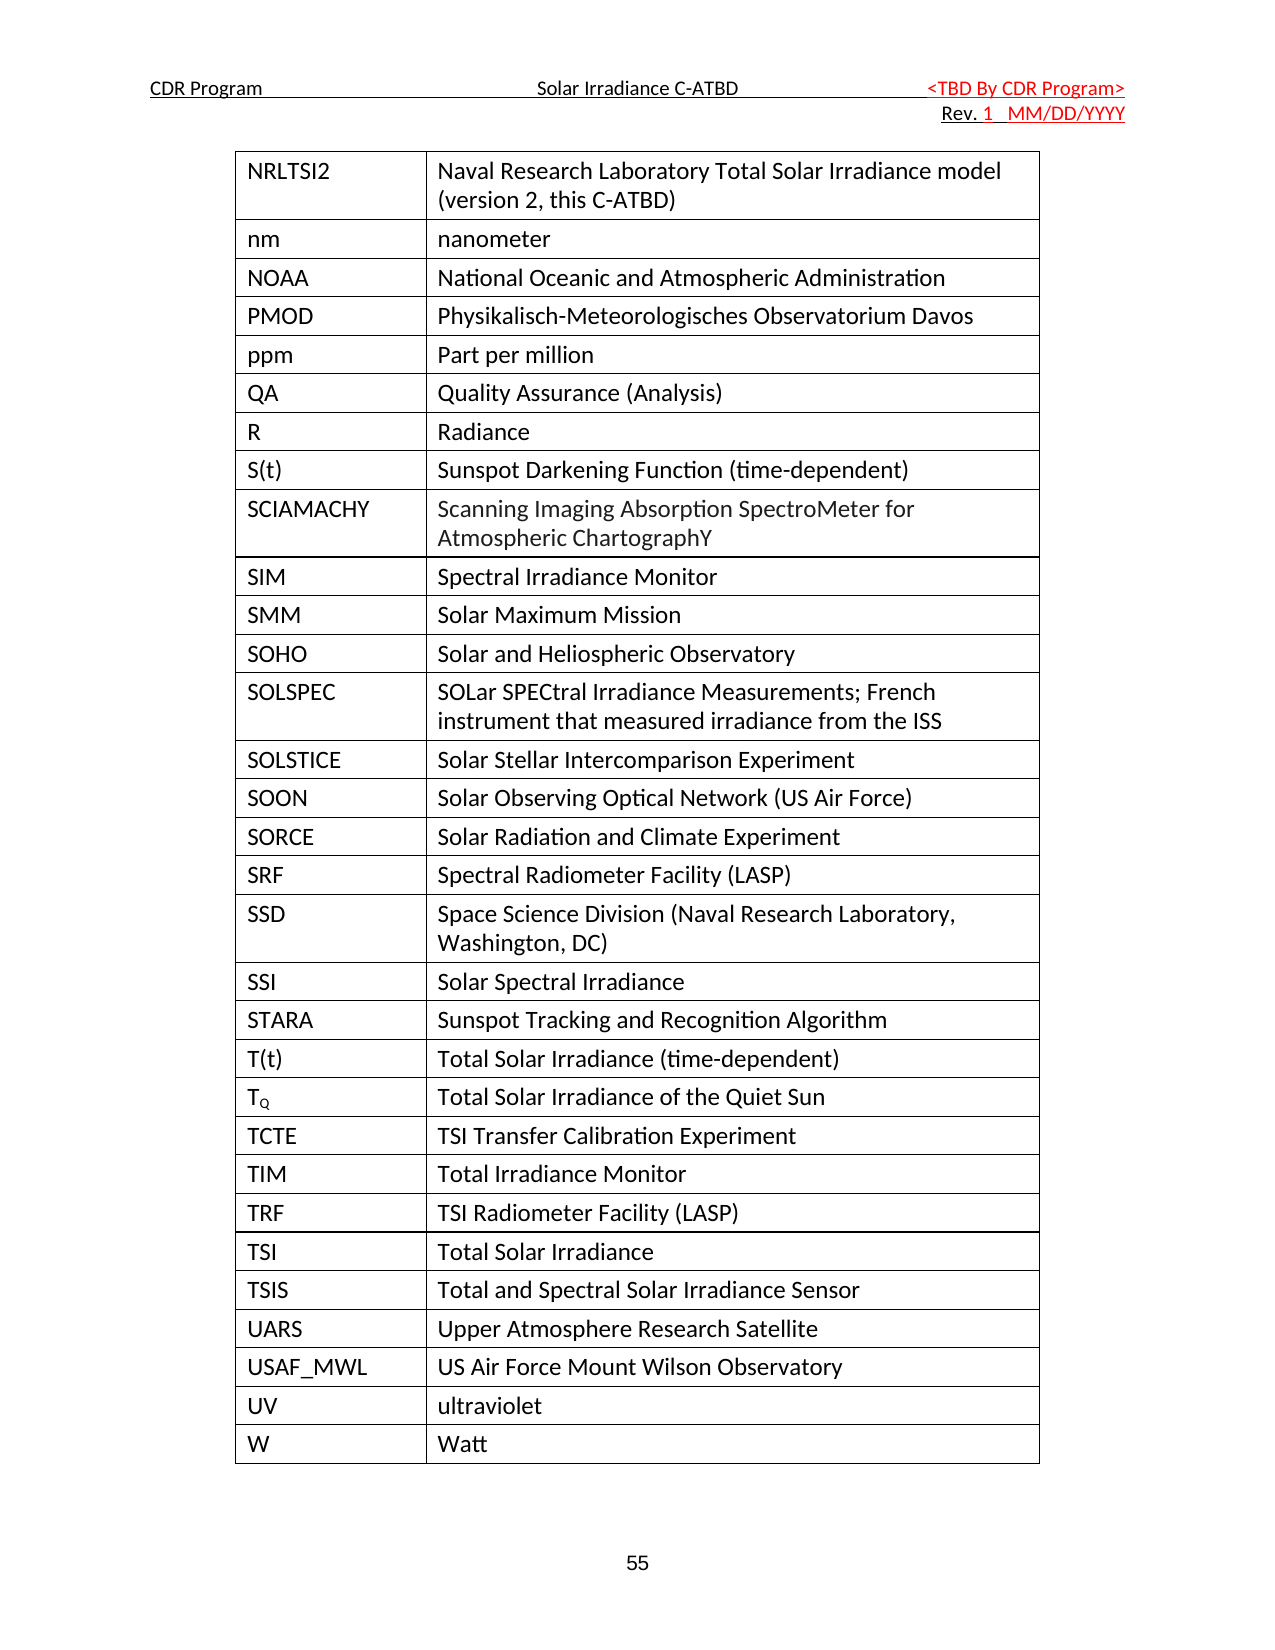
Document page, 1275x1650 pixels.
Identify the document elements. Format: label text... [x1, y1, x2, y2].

table_cell Solar Spectral Irradiance [427, 963, 1039, 1000]
table_cell nm [236, 220, 426, 257]
table_cell Scanning Imaging Absorption SpectroMeter for Atmospheric ChartographY [427, 490, 1039, 556]
table_cell SOLar SPECtral Irradiance Measurements; French instrument that measured irradiance from the ISS [427, 673, 1039, 740]
table_cell Space Science Division (Naval Research Laboratory, Washington, DC) [427, 895, 1039, 962]
table_cell Naval Research Laboratory Total Solar Irradiance model (version 2, this C-ATBD) [427, 152, 1039, 219]
table_cell S(t) [236, 451, 426, 489]
table_cell SORCE [236, 818, 426, 855]
table_cell USAF_MWL [236, 1348, 426, 1386]
table_cell Solar Radiation and Climate Experiment [427, 818, 1039, 855]
table_cell US Air Force Mount Wilson Observatory [427, 1348, 1039, 1386]
table_cell Spectral Radiometer Facility (LASP) [427, 856, 1039, 894]
table_cell STARA [236, 1001, 426, 1039]
table_cell Total Solar Irradiance (time-dependent) [427, 1040, 1039, 1077]
table_cell Physikalisch-Meteorologisches Observatorium Davos [427, 297, 1039, 334]
table_cell TIM [236, 1155, 426, 1193]
table_cell ppm [236, 336, 426, 373]
table_cell R [236, 413, 426, 450]
table_cell NRLTSI2 [236, 152, 426, 219]
table_cell Total Irradiance Monitor [427, 1155, 1039, 1193]
table_cell UARS [236, 1310, 426, 1347]
table_cell Radiance [427, 413, 1039, 450]
table_cell TQ [236, 1078, 426, 1116]
table_cell SCIAMACHY [236, 490, 426, 556]
table_cell nanometer [427, 220, 1039, 257]
table_cell TRF [236, 1194, 426, 1231]
table_cell SSI [236, 963, 426, 1000]
table_cell TCTE [236, 1117, 426, 1154]
table_cell W [236, 1425, 426, 1463]
table_cell SOLSTICE [236, 741, 426, 778]
table_cell Total Solar Irradiance of the Quiet Sun [427, 1078, 1039, 1116]
table_cell Solar Maximum Mission [427, 596, 1039, 633]
table_cell SIM [236, 558, 426, 595]
table_cell SRF [236, 856, 426, 894]
table_cell National Oceanic and Atmospheric Administration [427, 259, 1039, 296]
table_cell QA [236, 374, 426, 412]
table_cell SOLSPEC [236, 673, 426, 740]
table_cell Part per million [427, 336, 1039, 373]
table_cell PMOD [236, 297, 426, 334]
table_cell Solar Stellar Intercomparison Experiment [427, 741, 1039, 778]
table_cell Quality Assurance (Analysis) [427, 374, 1039, 412]
table_cell Spectral Irradiance Monitor [427, 558, 1039, 595]
table_cell ultraviolet [427, 1387, 1039, 1424]
table_cell Sunspot Darkening Function (time-dependent) [427, 451, 1039, 489]
table_cell SSD [236, 895, 426, 962]
table_cell TSIS [236, 1271, 426, 1308]
table_cell TSI [236, 1233, 426, 1270]
table_cell Solar and Heliospheric Observatory [427, 635, 1039, 672]
table_cell Sunspot Tracking and Recognition Algorithm [427, 1001, 1039, 1039]
table_cell SMM [236, 596, 426, 633]
table_cell Total Solar Irradiance [427, 1233, 1039, 1270]
table_cell Watt [427, 1425, 1039, 1463]
table_cell TSI Radiometer Facility (LASP) [427, 1194, 1039, 1231]
table_cell T(t) [236, 1040, 426, 1077]
table_cell Solar Observing Optical Network (US Air Force) [427, 779, 1039, 817]
table_cell Total and Spectral Solar Irradiance Sensor [427, 1271, 1039, 1308]
table_cell UV [236, 1387, 426, 1424]
table_cell TSI Transfer Calibration Experiment [427, 1117, 1039, 1154]
table_cell NOAA [236, 259, 426, 296]
table_cell Upper Atmosphere Research Satellite [427, 1310, 1039, 1347]
table_cell SOHO [236, 635, 426, 672]
table_cell SOON [236, 779, 426, 817]
